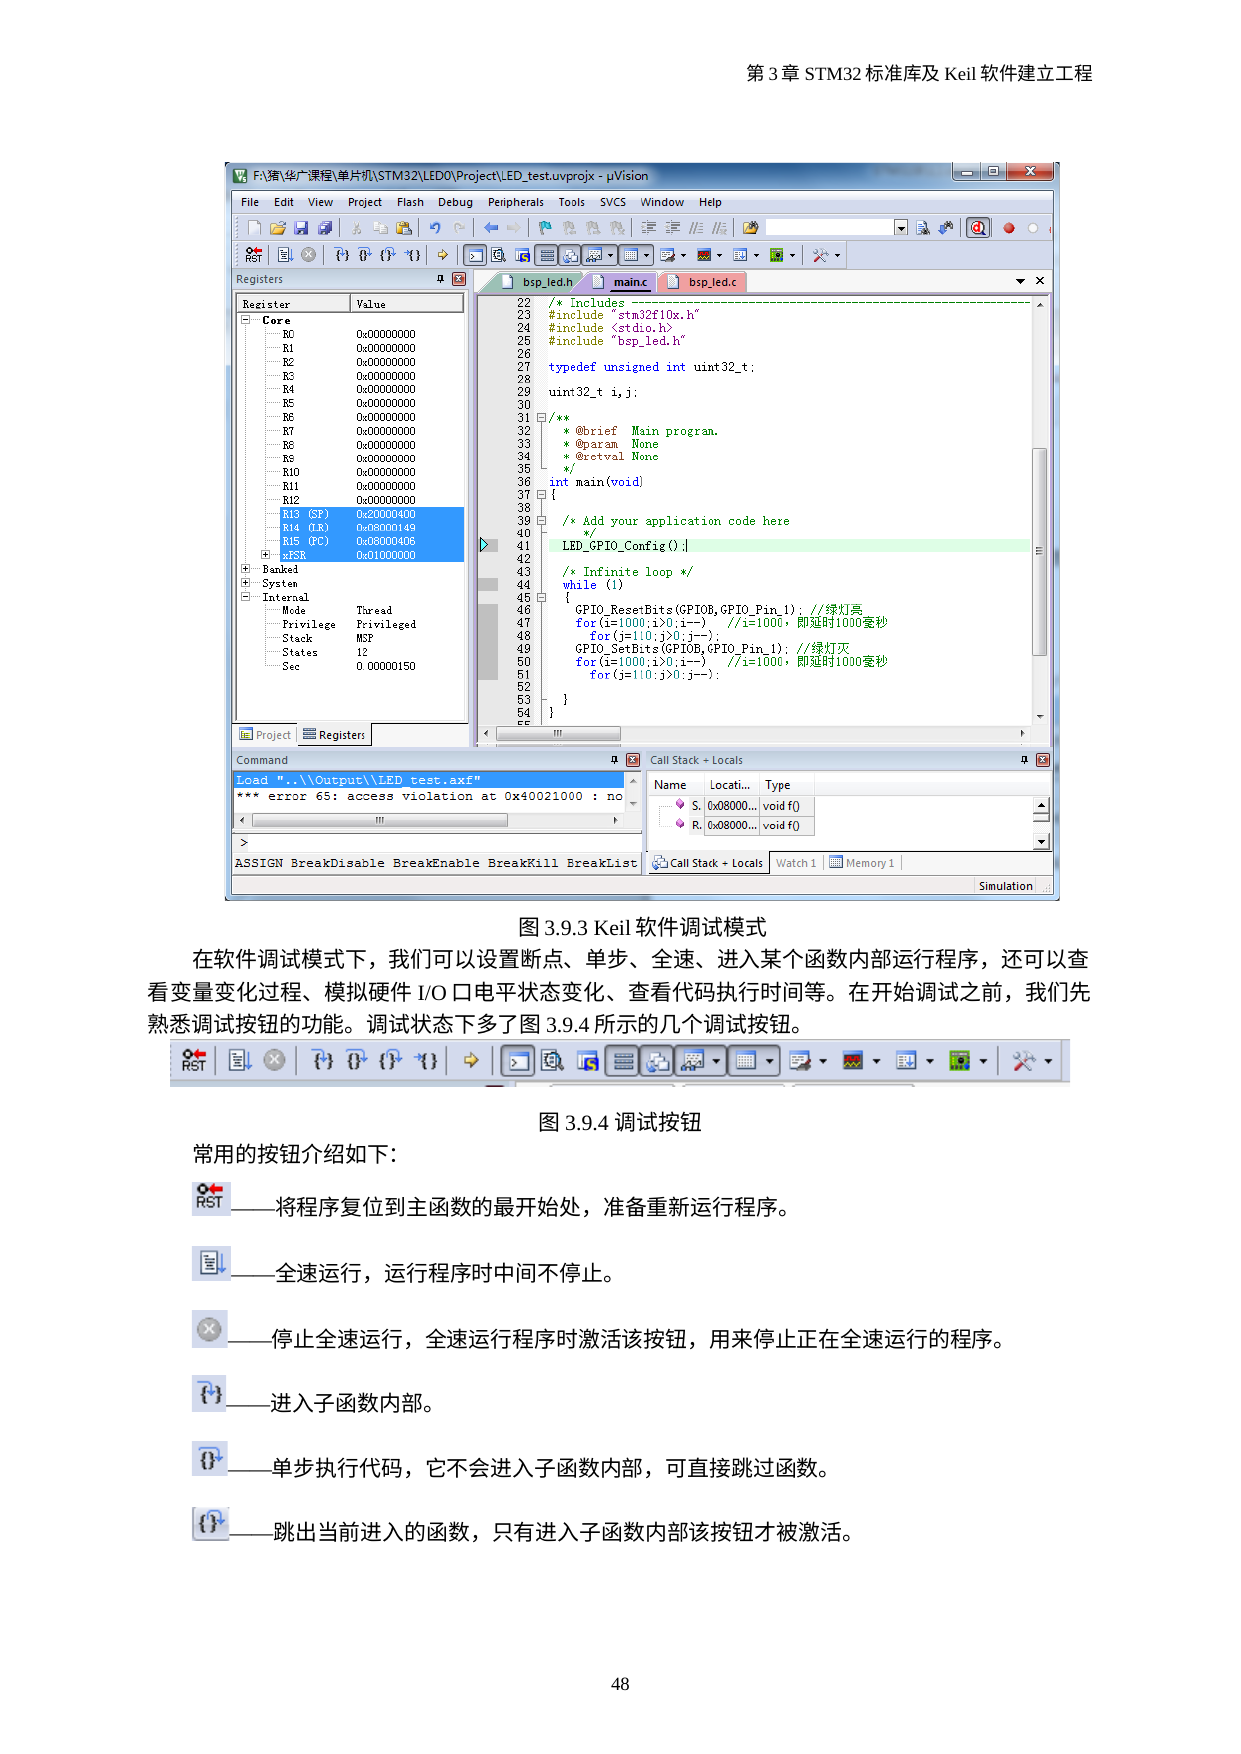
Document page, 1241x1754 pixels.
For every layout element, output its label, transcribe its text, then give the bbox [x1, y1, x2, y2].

text ——停止全速运行，全速运行程序时激活该按钮，用来停止正在全速运行的程序。 [148, 1299, 1092, 1364]
text ——进入子函数内部。 [148, 1364, 1092, 1429]
text 图3.9.3 Keil软件调试模式 [148, 909, 1092, 942]
picture [191, 1507, 230, 1541]
text 常用的按钮介绍如下： [148, 1137, 1092, 1169]
text 图3.9.4 调试按钮 [148, 1104, 1092, 1137]
picture [191, 1182, 231, 1216]
text ——跳出当前进入的函数，只有进入子函数内部该按钮才被激活。 [148, 1494, 1092, 1559]
picture [191, 1375, 227, 1412]
picture [191, 1310, 228, 1348]
text 在软件调试模式下，我们可以设置断点、单步、全速、进入某个函数内部运行程序，还可以查看变量变化过程、模拟硬件I/O口电平状态变化、查看代码执行时间等。在开始调试之前，我们先熟悉调试按钮的功能。调试状态下多了图3.9.4所示的几个调试按钮。 [148, 942, 1092, 1039]
text ——单步执行代码，它不会进入子函数内部，可直接跳过函数。 [148, 1429, 1092, 1494]
picture [224, 162, 1060, 901]
picture [170, 1039, 1071, 1087]
text ——将程序复位到主函数的最开始处，准备重新运行程序。 [148, 1169, 1092, 1234]
text ——全速运行，运行程序时中间不停止。 [148, 1234, 1092, 1299]
picture [191, 1441, 228, 1476]
picture [191, 1246, 231, 1281]
